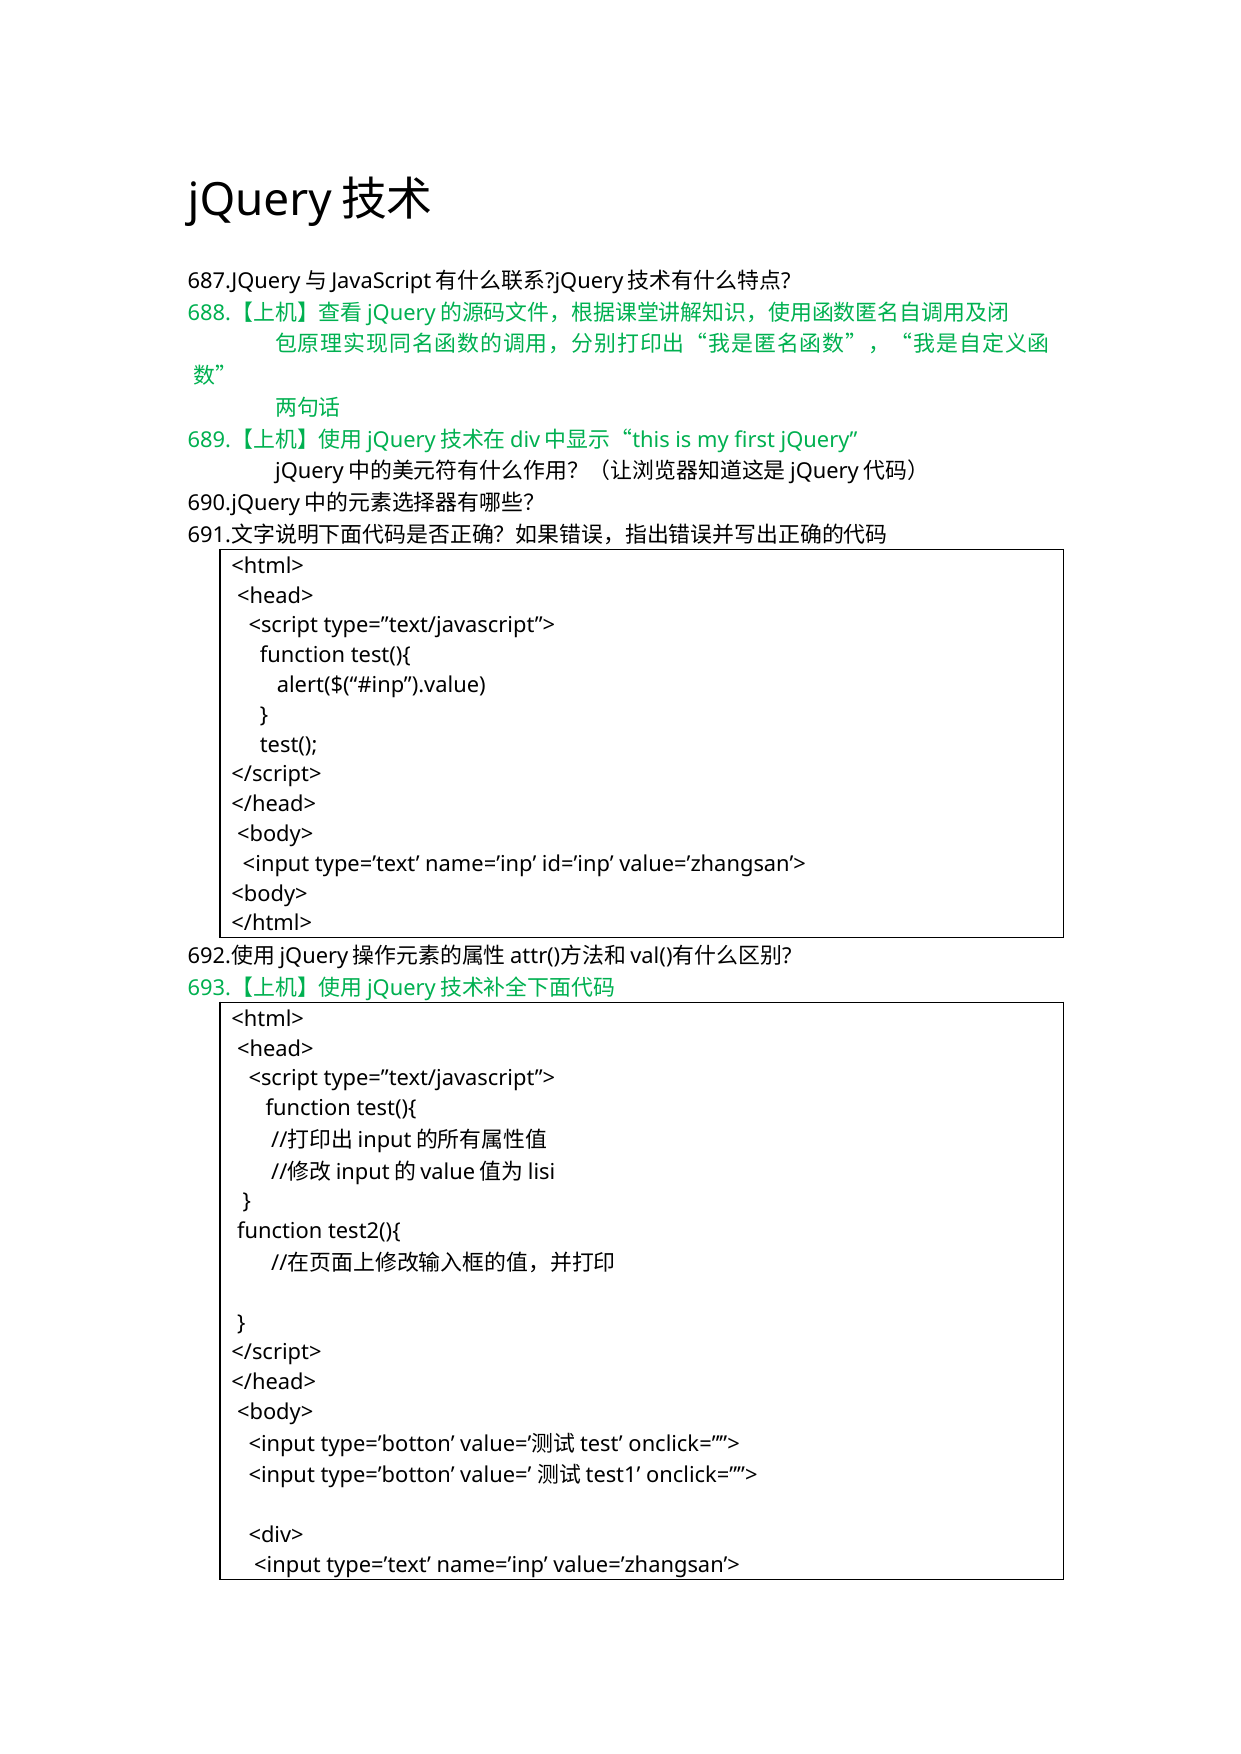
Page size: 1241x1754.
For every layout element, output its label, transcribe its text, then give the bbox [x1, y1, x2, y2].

list 使用jQuery操作元素的属性attr()方法和val()有什么区别? [187, 938, 1053, 970]
table_header <html> <head> <script type=”text/javascript”> function test(){ alert($(“#inp”).value) } test(); </script> </head> <body> <input type=’text’ name=’inp’ id=’inp’ value=’zhangsan’> <body> </html> [221, 550, 1063, 937]
list 【上机】使用jQuery技术在div中显示“this is my first jQuery” [187, 422, 1053, 453]
list 【上机】查看jQuery的源码文件，根据课堂讲解知识，使用函数匿名自调用及闭 包原理实现同名函数的调用，分别打印出“我是匿名函数”，“我是自定义函数” 两句话 [187, 295, 1053, 422]
list 文字说明下面代码是否正确？如果错误，指出错误并写出正确的代码 [187, 517, 1053, 549]
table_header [221, 1003, 1063, 1579]
list jQuery中的元素选择器有哪些？ [187, 485, 1053, 517]
list JQuery与JavaScript有什么联系?jQuery技术有什么特点? [187, 263, 1053, 295]
list 【上机】使用jQuery技术补全下面代码 [187, 970, 1053, 1002]
text jQuery中的美元符有什么作用？（让浏览器知道这是jQuery代码） [275, 453, 1053, 485]
subtitle jQuery技术 [187, 162, 1053, 228]
